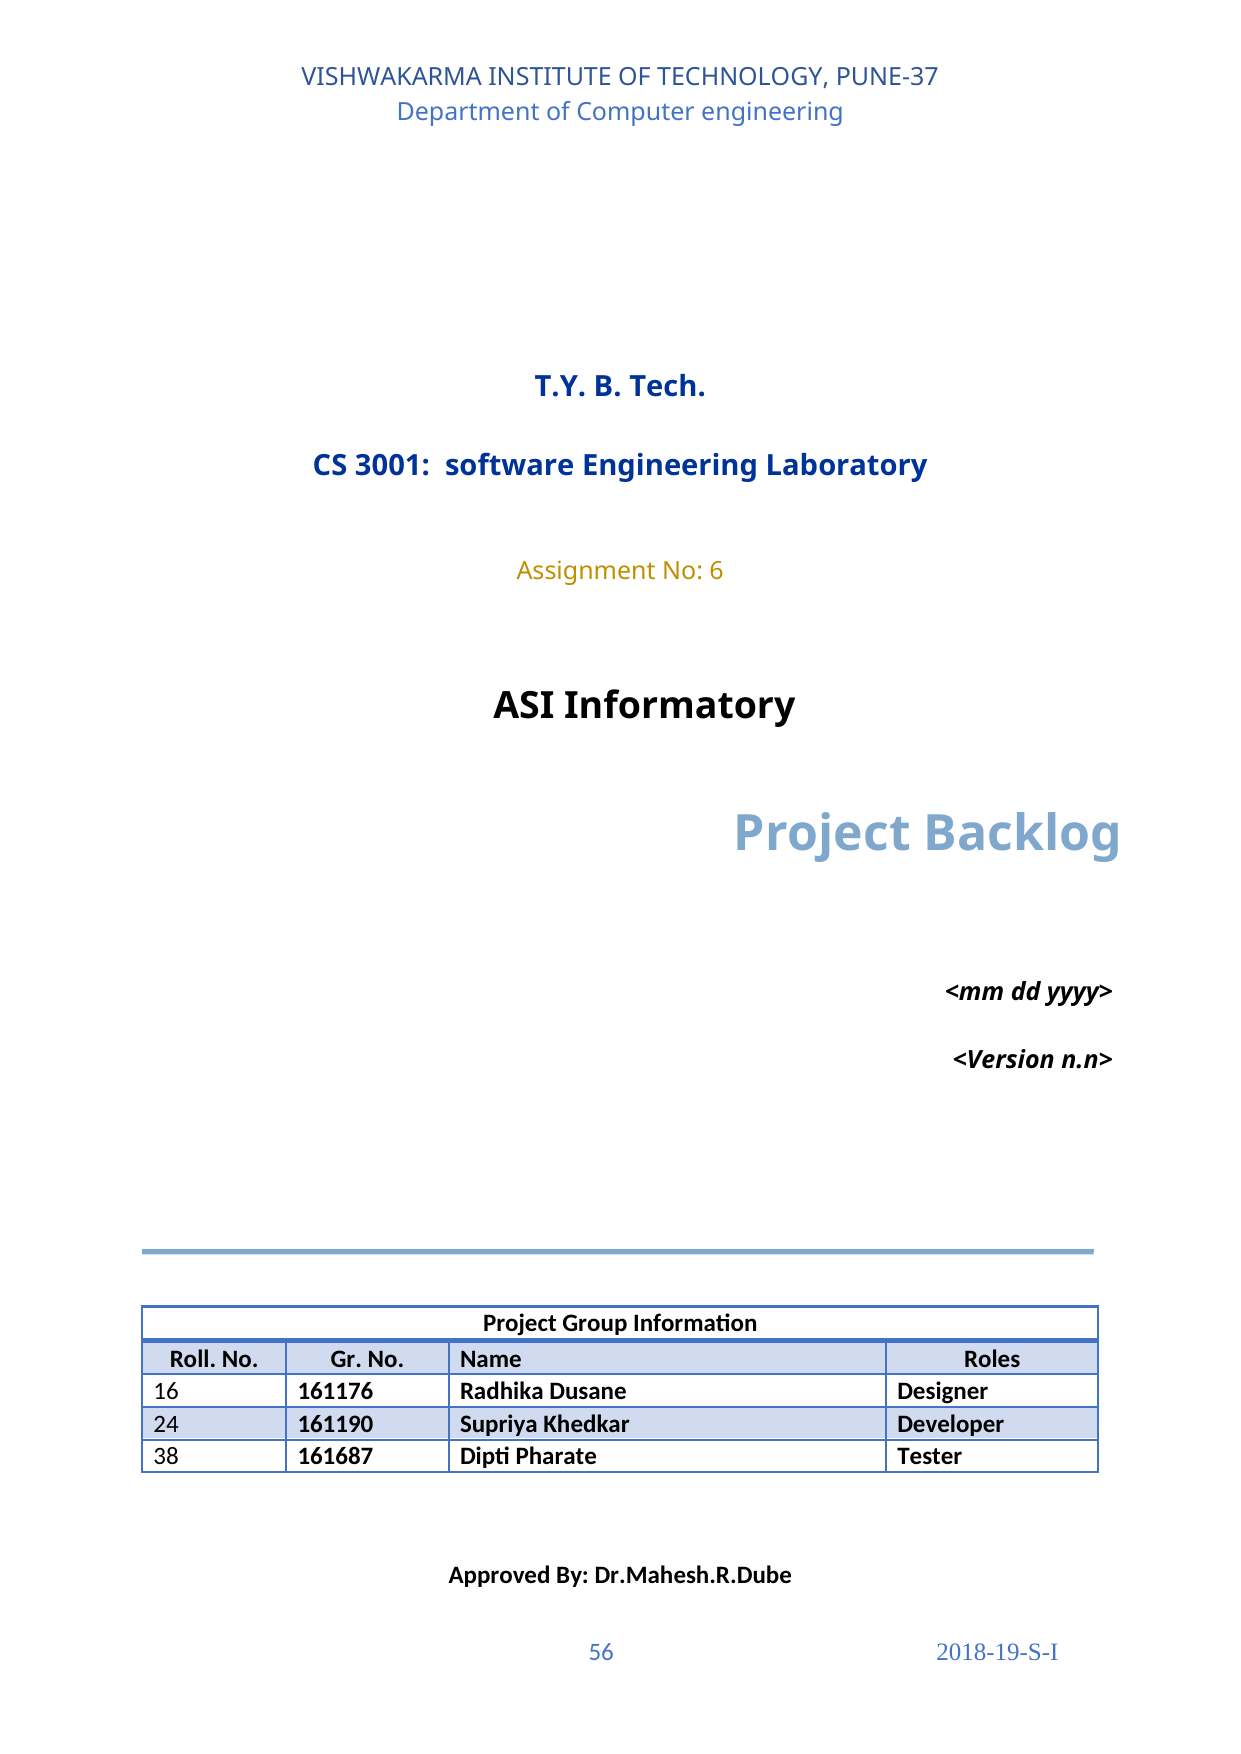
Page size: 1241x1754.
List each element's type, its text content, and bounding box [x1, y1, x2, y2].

table_cell Gr. No. [287, 1343, 448, 1373]
table_cell 24 [143, 1408, 285, 1438]
text Project Backlog [118, 797, 1122, 865]
table_cell Tester [887, 1441, 1097, 1471]
table_cell Roll. No. [143, 1343, 285, 1373]
text CS 3001: software Engineering Laboratory [118, 445, 1122, 484]
table_cell Roles [887, 1343, 1097, 1373]
table_cell 161176 [287, 1375, 448, 1406]
text Assignment No: 6 [118, 552, 1122, 587]
table_cell Supriya Khedkar [450, 1408, 885, 1438]
table_cell Name [450, 1343, 885, 1373]
table_cell Radhika Dusane [450, 1375, 885, 1406]
table_cell 161687 [287, 1441, 448, 1471]
text T.Y. B. Tech. [118, 365, 1122, 405]
table_cell Designer [887, 1375, 1097, 1406]
table_cell 38 [143, 1441, 285, 1471]
text ASI Informatory [118, 678, 1122, 729]
table_cell Developer [887, 1408, 1097, 1438]
table_cell Dipti Pharate [450, 1441, 885, 1471]
table_header Project Group Information [143, 1308, 1097, 1338]
table_cell 16 [143, 1375, 285, 1406]
text Approved By: Dr.Mahesh.R.Dube [118, 1559, 1122, 1590]
table_cell 161190 [287, 1408, 448, 1438]
